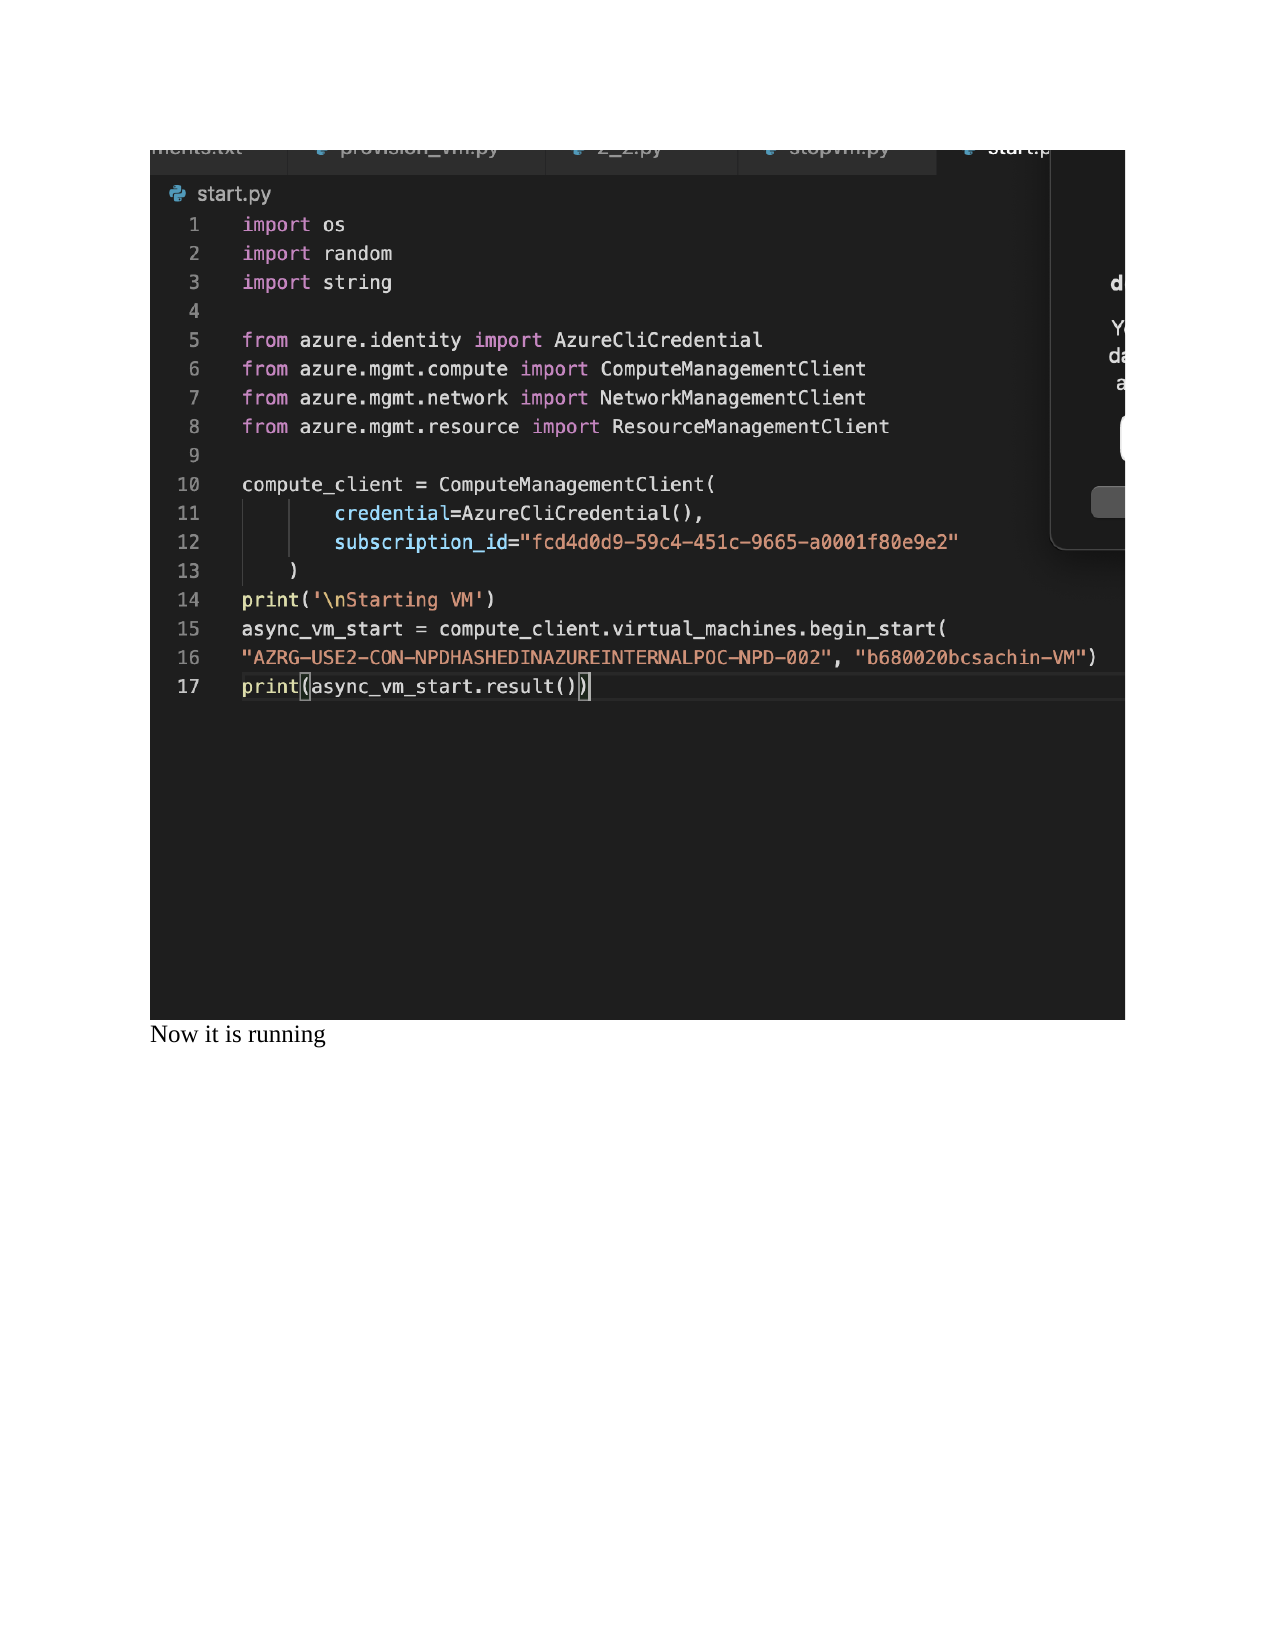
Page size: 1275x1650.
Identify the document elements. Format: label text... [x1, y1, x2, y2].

picture [150, 150, 1125, 1020]
text Now it is running [150, 1020, 1125, 1048]
